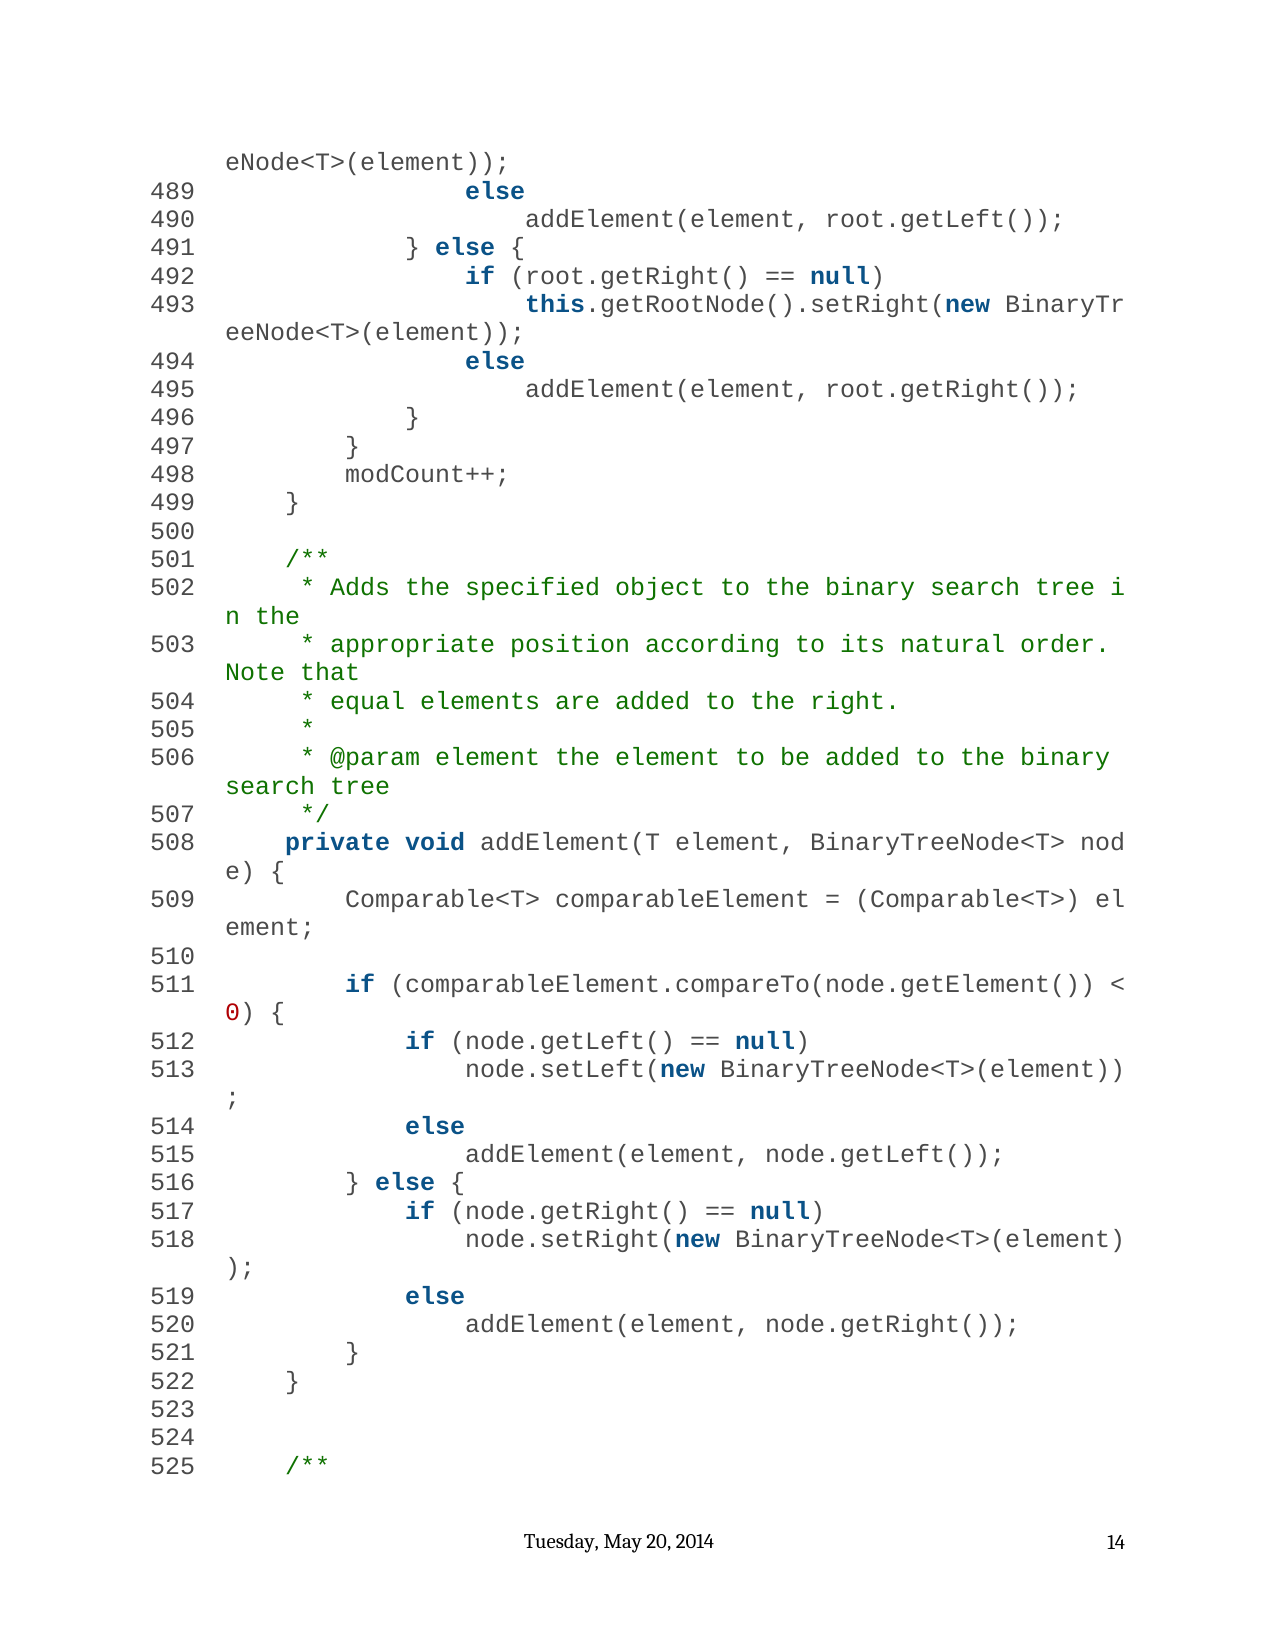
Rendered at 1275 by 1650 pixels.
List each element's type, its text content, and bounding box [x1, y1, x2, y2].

list addElement(element, node.getRight()); [150, 1312, 1125, 1340]
list } else { [150, 1170, 1125, 1198]
list if (comparableElement.compareTo(node.getElement()) < 0) { [150, 972, 1125, 1028]
list } else { [150, 235, 1125, 263]
list else [150, 178, 1125, 207]
list } [150, 1368, 1125, 1397]
list modCount++; [150, 462, 1125, 490]
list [150, 150, 1125, 178]
list else [150, 1283, 1125, 1312]
list } [150, 490, 1125, 518]
list * appropriate position according to its natural order. Note that [150, 632, 1125, 688]
list addElement(element, root.getRight()); [150, 377, 1125, 405]
list node.setLeft(new BinaryTreeNode<T>(element)); [150, 1057, 1125, 1113]
list node.setRight(new BinaryTreeNode<T>(element)); [150, 1227, 1125, 1283]
list } [150, 405, 1125, 433]
list } [150, 1340, 1125, 1368]
list if (node.getRight() == null) [150, 1198, 1125, 1227]
list * @param element the element to be added to the binary search tree [150, 745, 1125, 802]
list private void addElement(T element, BinaryTreeNode<T> node) { [150, 830, 1125, 887]
list Comparable<T> comparableElement = (Comparable<T>) element; [150, 887, 1125, 943]
list if (root.getRight() == null) [150, 263, 1125, 292]
list if (node.getLeft() == null) [150, 1028, 1125, 1057]
list /** [150, 1453, 1125, 1482]
list else [150, 348, 1125, 377]
list addElement(element, node.getLeft()); [150, 1142, 1125, 1170]
list this.getRootNode().setRight(new BinaryTreeNode<T>(element)); [150, 292, 1125, 348]
list * Adds the specified object to the binary search tree in the [150, 575, 1125, 632]
list addElement(element, root.getLeft()); [150, 207, 1125, 235]
list * [150, 717, 1125, 745]
list * equal elements are added to the right. [150, 688, 1125, 717]
list else [150, 1113, 1125, 1142]
list } [150, 433, 1125, 462]
list */ [150, 802, 1125, 830]
list /** [150, 547, 1125, 575]
